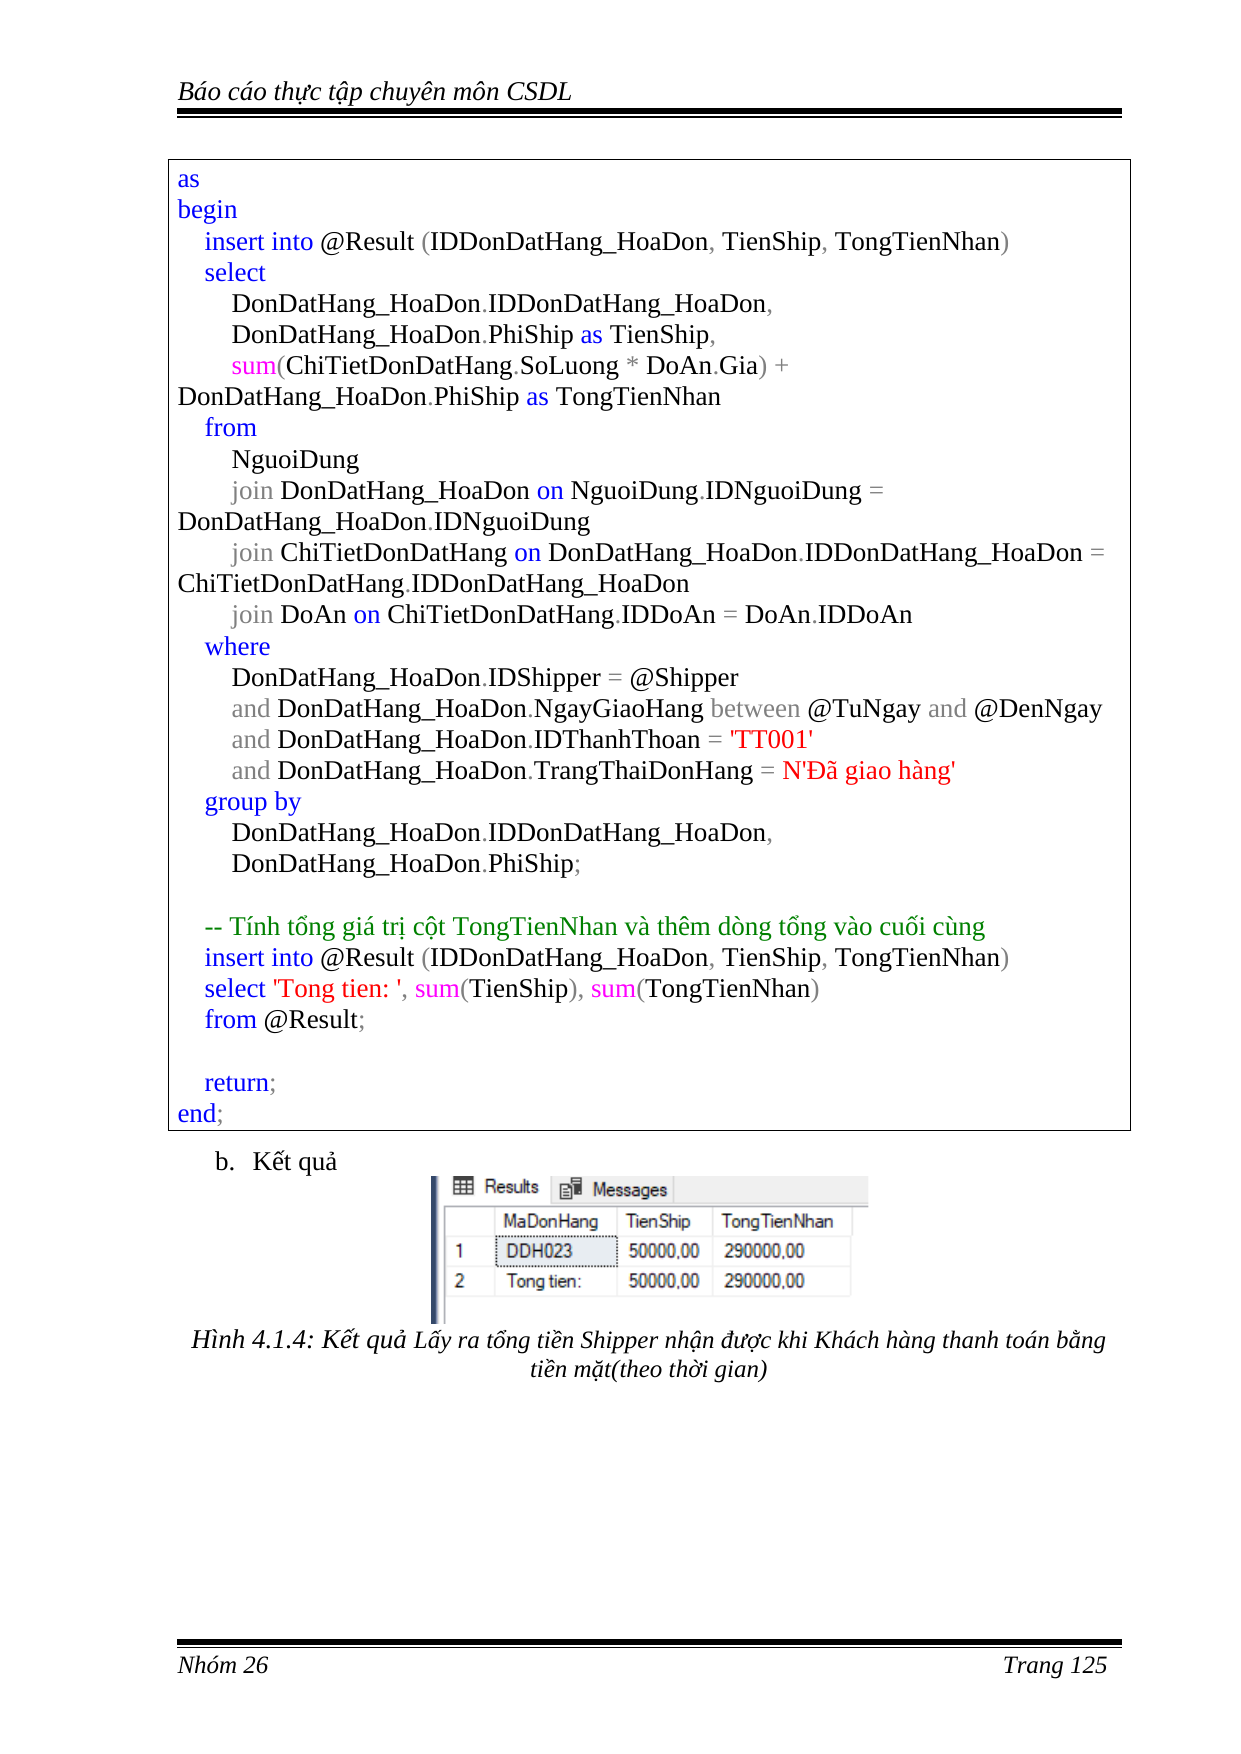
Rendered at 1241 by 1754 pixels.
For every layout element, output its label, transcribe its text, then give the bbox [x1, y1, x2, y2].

list Kết quả [215, 1145, 1122, 1176]
text as [169, 160, 1130, 193]
text group by [177, 785, 1122, 816]
text Hình 4.1.4: Kết quả Lấy ra tổng tiền Shipper nhận được khi Khách hàng thanh toán bằng tiền mặt(theo thời gian) [177, 1323, 1122, 1383]
text DonDatHang_HoaDon.IDShipper = @Shipper [177, 661, 1122, 692]
text NguoiDung [177, 443, 1122, 474]
text join DoAn on ChiTietDonDatHang.IDDoAn = DoAn.IDDoAn [177, 598, 1122, 629]
text insert into @Result (IDDonDatHang_HoaDon, TienShip, TongTienNhan) [177, 941, 1122, 972]
text -- Tính tổng giá trị cột TongTienNhan và thêm dòng tổng vào cuối cùng [177, 910, 1122, 941]
text return; [177, 1066, 1122, 1094]
text and DonDatHang_HoaDon.TrangThaiDonHang = N'Đã giao hàng' [177, 754, 1122, 785]
text join ChiTietDonDatHang on DonDatHang_HoaDon.IDDonDatHang_HoaDon = ChiTietDonDatHang.IDDonDatHang_HoaDon [177, 536, 1122, 598]
text DonDatHang_HoaDon.PhiShip; [177, 848, 1122, 879]
text and DonDatHang_HoaDon.NgayGiaoHang between @TuNgay and @DenNgay [177, 692, 1122, 723]
text select [177, 256, 1122, 287]
picture [431, 1176, 869, 1324]
text insert into @Result (IDDonDatHang_HoaDon, TienShip, TongTienNhan) [177, 225, 1122, 256]
text sum(ChiTietDonDatHang.SoLuong * DoAn.Gia) + DonDatHang_HoaDon.PhiShip as TongTienNhan [177, 349, 1122, 412]
text DonDatHang_HoaDon.IDDonDatHang_HoaDon, [177, 816, 1122, 848]
text begin [177, 193, 1122, 225]
text select 'Tong tien: ', sum(TienShip), sum(TongTienNhan) [177, 972, 1122, 1003]
text end; [169, 1094, 1130, 1130]
text and DonDatHang_HoaDon.IDThanhThoan = 'TT001' [177, 723, 1122, 754]
text join DonDatHang_HoaDon on NguoiDung.IDNguoiDung = DonDatHang_HoaDon.IDNguoiDung [177, 474, 1122, 536]
text DonDatHang_HoaDon.IDDonDatHang_HoaDon, [177, 287, 1122, 318]
text from [177, 412, 1122, 443]
text from @Result; [177, 1003, 1122, 1034]
text where [177, 629, 1122, 661]
text DonDatHang_HoaDon.PhiShip as TienShip, [177, 318, 1122, 349]
